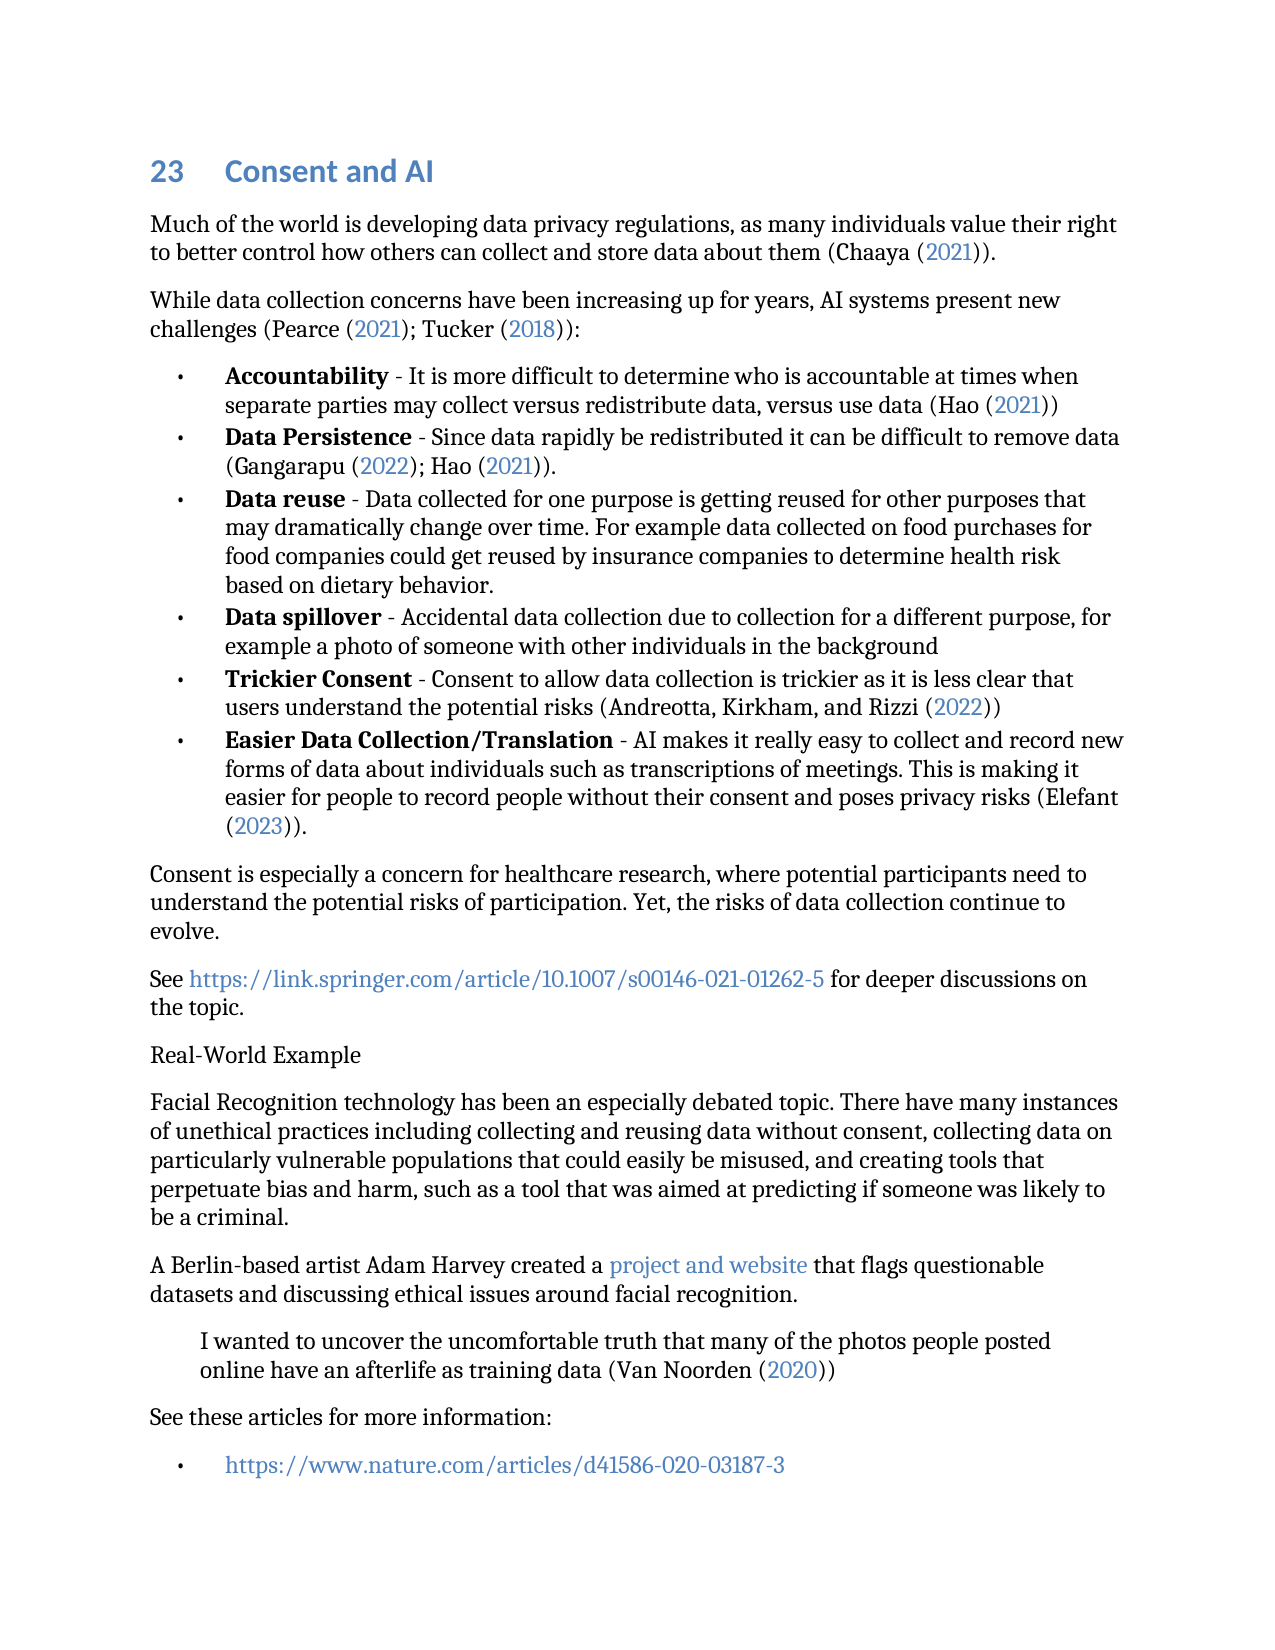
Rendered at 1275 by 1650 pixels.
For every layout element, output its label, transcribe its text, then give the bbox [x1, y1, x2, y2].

text I wanted to uncover the uncomfortable truth that many of the photos people posted online have an afterlife as training data (Van Noorden (2020)) [200, 1327, 1075, 1384]
text Much of the world is developing data privacy regulations, as many individuals value their right to better control how others can collect and store data about them (Chaaya (2021)). [150, 209, 1125, 267]
text While data collection concerns have been increasing up for years, AI systems present new challenges (Pearce (2021); Tucker (2018)): [150, 286, 1125, 343]
list Data Persistence - Since data rapidly be redistributed it can be difficult to remove data (Gangarapu (2022); Hao (2021)). [175, 423, 1125, 481]
text A Berlin-based artist Adam Harvey created a project and website that flags questionable datasets and discussing ethical issues around facial recognition. [150, 1251, 1125, 1308]
list Data reuse - Data collected for one purpose is getting reused for other purposes that may dramatically change over time. For example data collected on food purchases for food companies could get reused by insurance companies to determine health risk based on dietary behavior. [175, 484, 1125, 599]
text See https://link.springer.com/article/10.1007/s00146-021-01262-5 for deeper discussions on the topic. [150, 964, 1125, 1022]
text Real-World Example [150, 1041, 1125, 1069]
text See these articles for more information: [150, 1403, 1125, 1432]
list Trickier Consent - Consent to allow data collection is trickier as it is less clear that users understand the potential risks (Andreotta, Kirkham, and Rizzi (2022)) [175, 664, 1125, 722]
list Data spillover - Accidental data collection due to collection for a different purpose, for example a photo of someone with other individuals in the background [175, 603, 1125, 661]
subtitle 23 Consent and AI [150, 150, 1125, 191]
list https://www.nature.com/articles/d41586-020-03187-3 [175, 1451, 1125, 1479]
list Easier Data Collection/Translation - AI makes it really easy to collect and record new forms of data about individuals such as transcriptions of meetings. This is making it easier for people to record people without their consent and poses privacy risks (Elefant (2023)). [175, 726, 1125, 841]
text Facial Recognition technology has been an especially debated topic. There have many instances of unethical practices including collecting and reusing data without consent, collecting data on particularly vulnerable populations that could easily be misused, and creating tools that perpetuate bias and harm, such as a tool that was aimed at predicting if someone was likely to be a criminal. [150, 1088, 1125, 1232]
list Accountability - It is more difficult to determine who is accountable at times when separate parties may collect versus redistribute data, versus use data (Hao (2021)) [175, 362, 1125, 419]
text Consent is especially a concern for healthcare research, where potential participants need to understand the potential risks of participation. Yet, the risks of data collection continue to evolve. [150, 859, 1125, 946]
